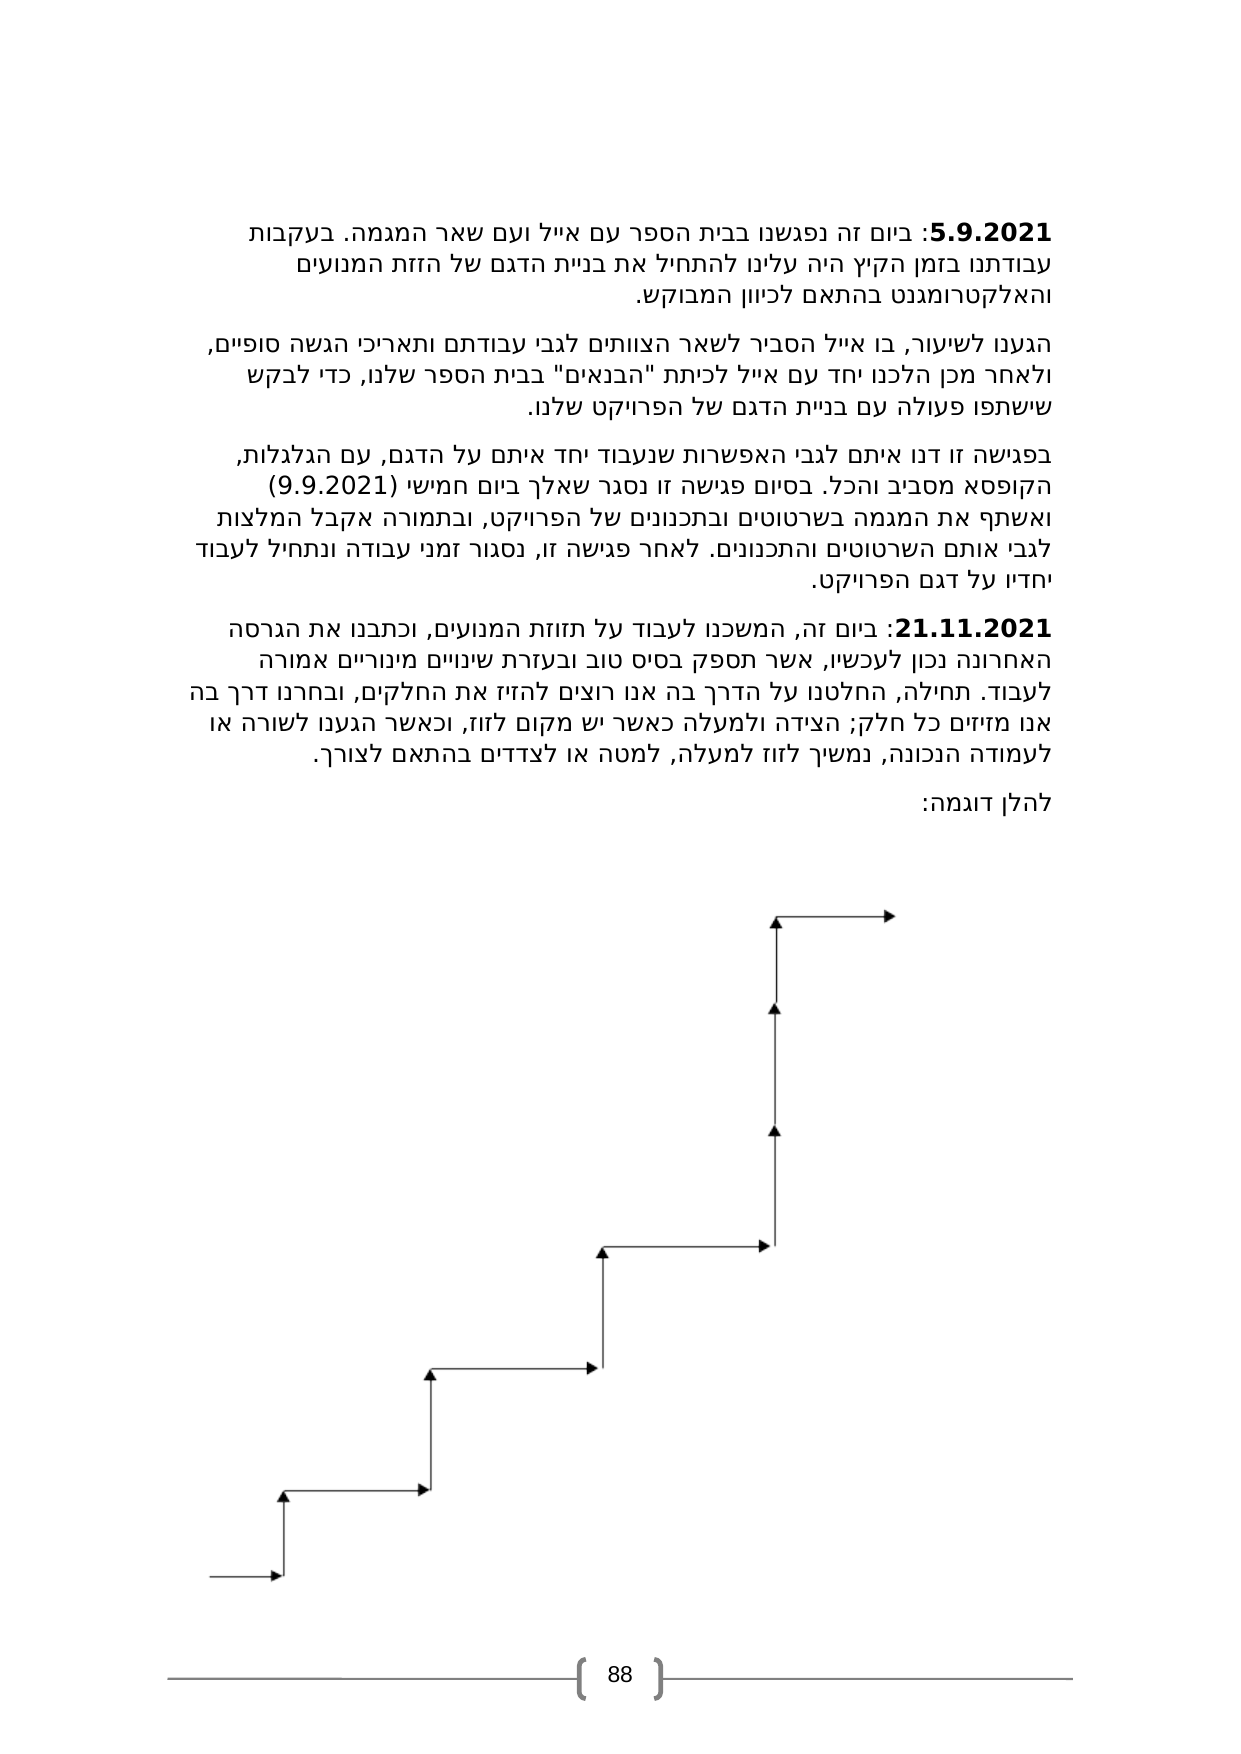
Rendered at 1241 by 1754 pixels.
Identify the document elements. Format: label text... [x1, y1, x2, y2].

text הגענו לשיעור, בו אייל הסביר לשאר הצוותים לגבי עבודתם ותאריכי הגשה סופיים, ולאחר מכן הלכנו יחד עם אייל לכיתת "הבנאים" בבית הספר שלנו, כדי לבקש שישתפו פעולה עם בניית הדגם של הפרויקט שלנו. [187, 329, 1053, 421]
text להלן דוגמה: [187, 788, 1053, 817]
text בפגישה זו דנו איתם לגבי האפשרות שנעבוד יחד איתם על הדגם, עם הגלגלות, הקופסא מסביב והכל. בסיום פגישה זו נסגר שאלך ביום חמישי (9.9.2021) ואשתף את המגמה בשרטוטים ובתכנונים של הפרויקט, ובתמורה אקבל המלצות לגבי אותם השרטוטים והתכנונים. לאחר פגישה זו, נסגור זמני עבודה ונתחיל לעבוד יחדיו על דגם הפרויקט. [187, 440, 1053, 595]
text 21.11.2021: ביום זה, המשכנו לעבוד על תזוזת המנועים, וכתבנו את הגרסה האחרונה נכון לעכשיו, אשר תספק בסיס טוב ובעזרת שינויים מינוריים אמורה לעבוד. תחילה, החלטנו על הדרך בה אנו רוצים להזיז את החלקים, ובחרנו דרך בה אנו מזיזים כל חלק; הצידה ולמעלה כאשר יש מקום לזוז, וכאשר הגענו לשורה או לעמודה הנכונה, נמשיך לזוז למעלה, למטה או לצדדים בהתאם לצורך. [187, 614, 1053, 769]
text 5.9.2021: ביום זה נפגשנו בבית הספר עם אייל ועם שאר המגמה. בעקבות עבודתנו בזמן הקיץ היה עלינו להתחיל את בניית הדגם של הזזת המנועים והאלקטרומגנט בהתאם לכיוון המבוקש. [187, 218, 1053, 310]
